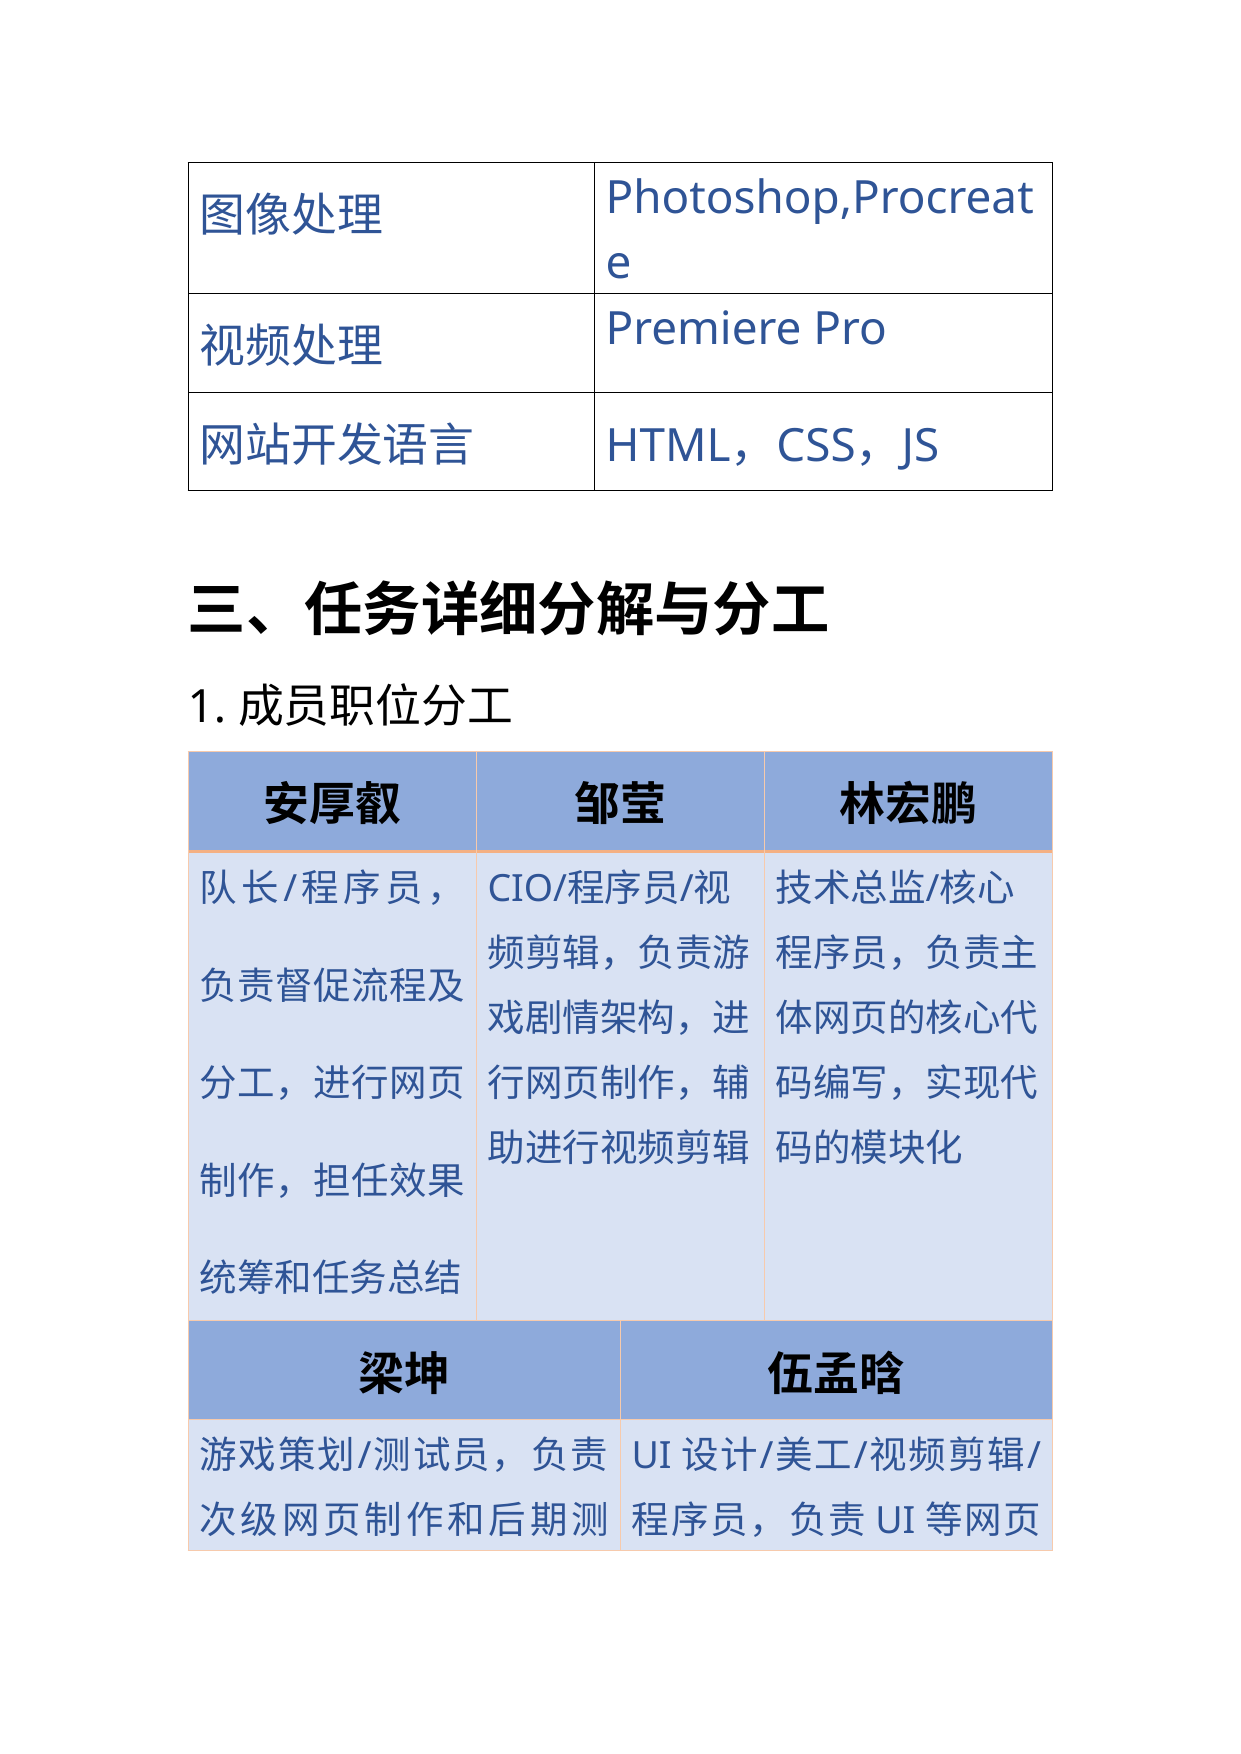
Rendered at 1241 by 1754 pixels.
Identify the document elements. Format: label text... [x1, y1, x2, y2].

table_header 林宏鹏 [765, 752, 1052, 850]
table_cell 图像处理 [189, 163, 594, 293]
table_cell Premiere Pro [595, 294, 1052, 392]
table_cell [189, 1420, 620, 1550]
table_cell HTML，CSS，JS [595, 393, 1052, 490]
table_cell 伍孟晗 [621, 1321, 1052, 1419]
table_header 邹莹 [477, 752, 764, 850]
text 1. 成员职位分工 [187, 654, 1053, 751]
table_header 安厚叡 [189, 752, 476, 850]
table_cell Photoshop,Procreate [595, 163, 1052, 293]
text 三、任务详细分解与分工 [187, 556, 1053, 654]
table_cell CIO/程序员/视频剪辑，负责游戏剧情架构，进行网页制作，辅助进行视频剪辑 [477, 853, 764, 1320]
table_cell 技术总监/核心程序员，负责主体网页的核心代码编写，实现代码的模块化 [765, 853, 1052, 1320]
table_cell 梁坤 [189, 1321, 620, 1419]
table_cell 网站开发语言 [189, 393, 594, 490]
table_cell 视频处理 [189, 294, 594, 392]
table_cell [621, 1420, 1052, 1550]
table_cell 队长/程序员，负责督促流程及分工，进行网页制作，担任效果统筹和任务总结 [189, 853, 476, 1320]
